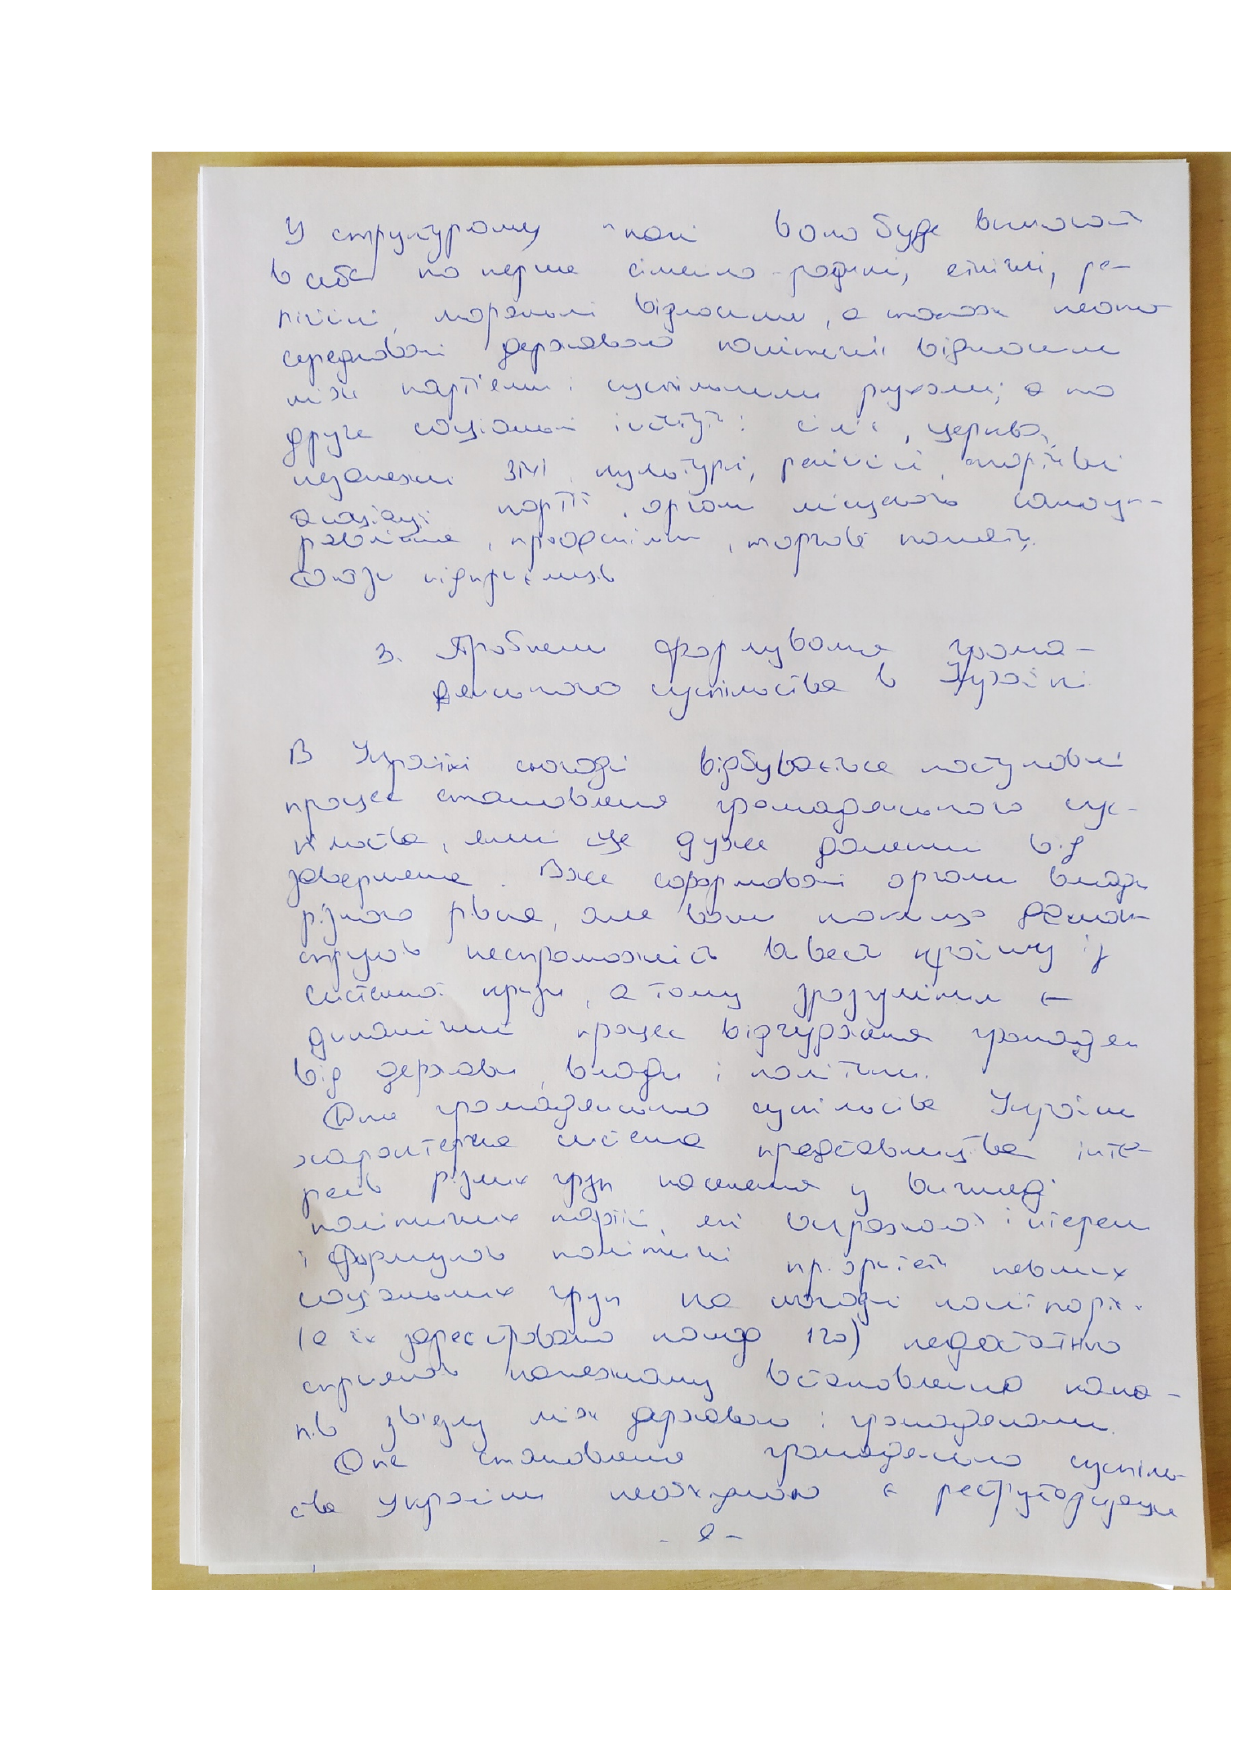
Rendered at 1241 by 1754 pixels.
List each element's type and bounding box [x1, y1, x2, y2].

picture [153, 153, 1231, 1588]
